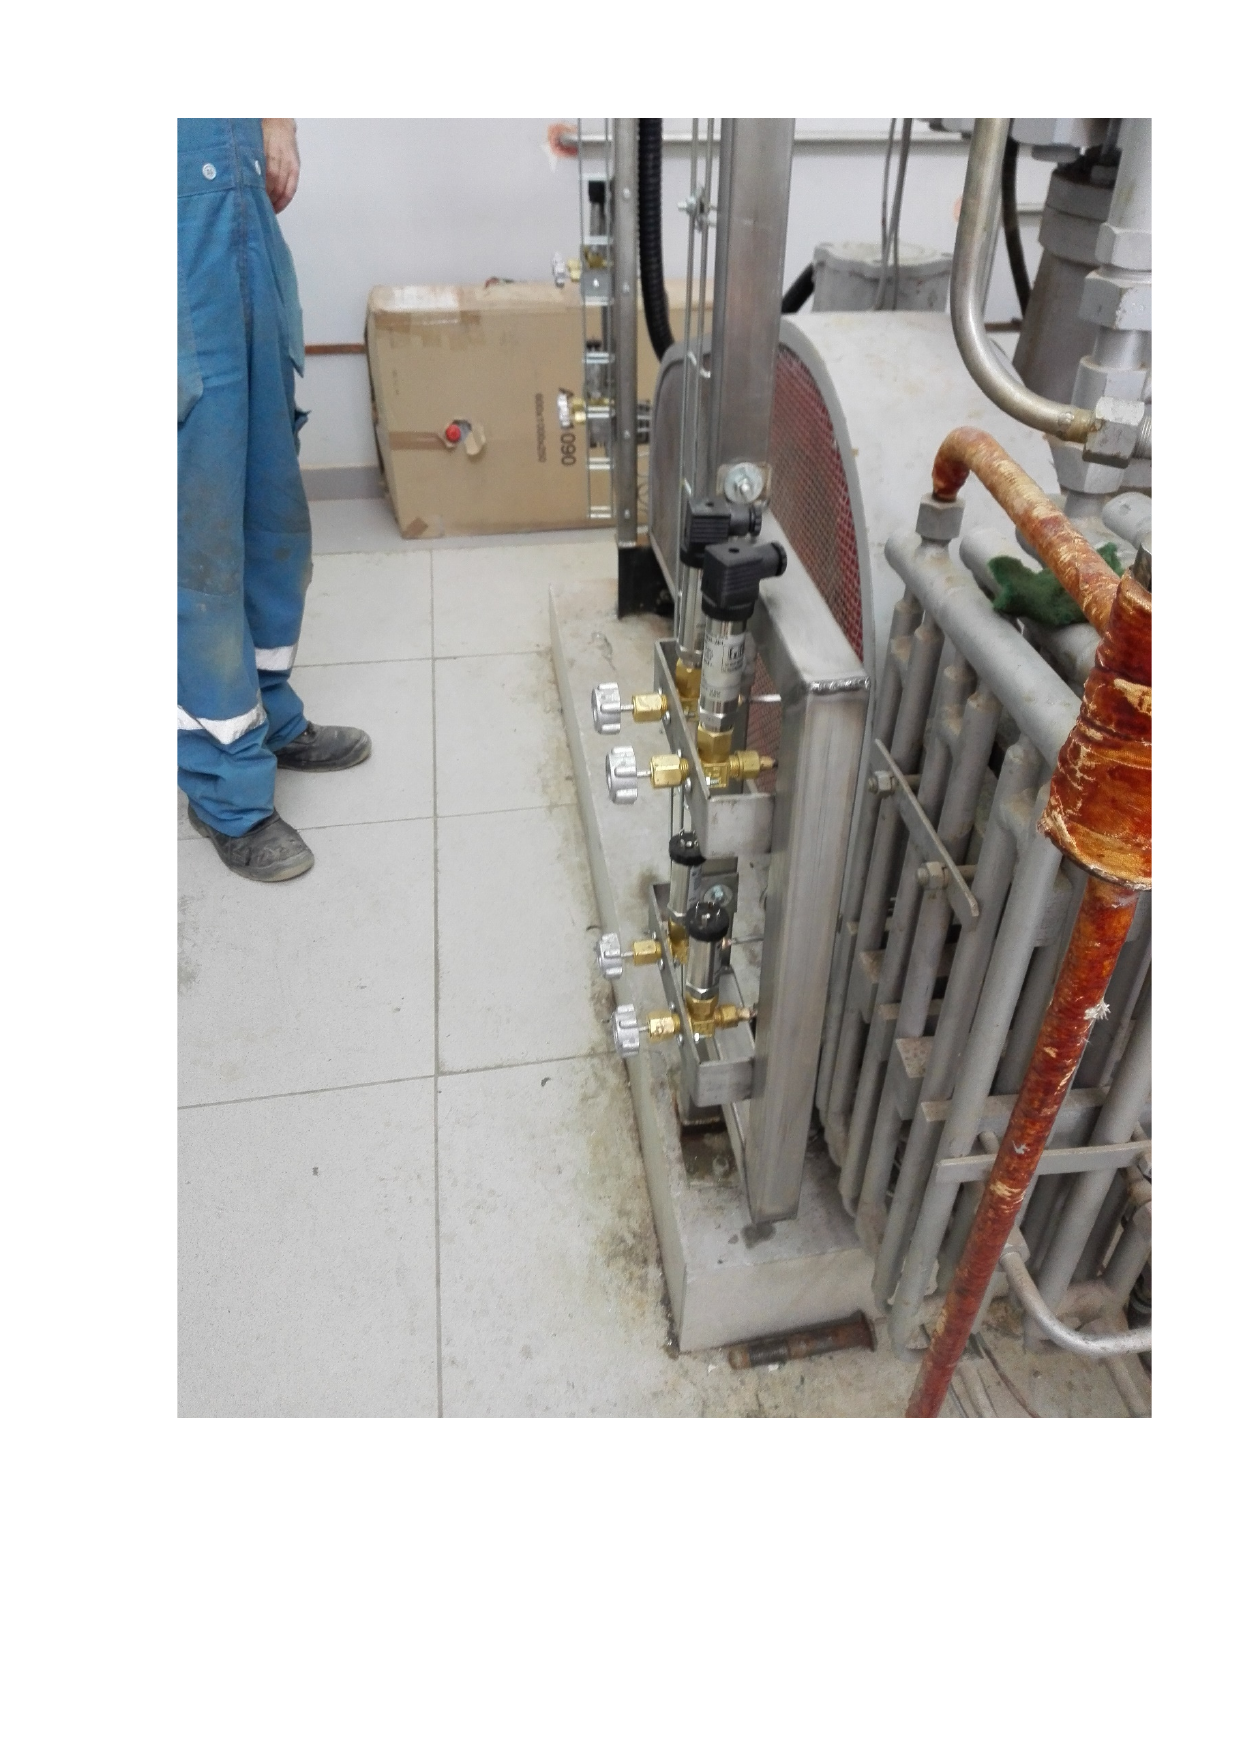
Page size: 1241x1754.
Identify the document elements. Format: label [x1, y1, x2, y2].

picture [177, 118, 1152, 1418]
